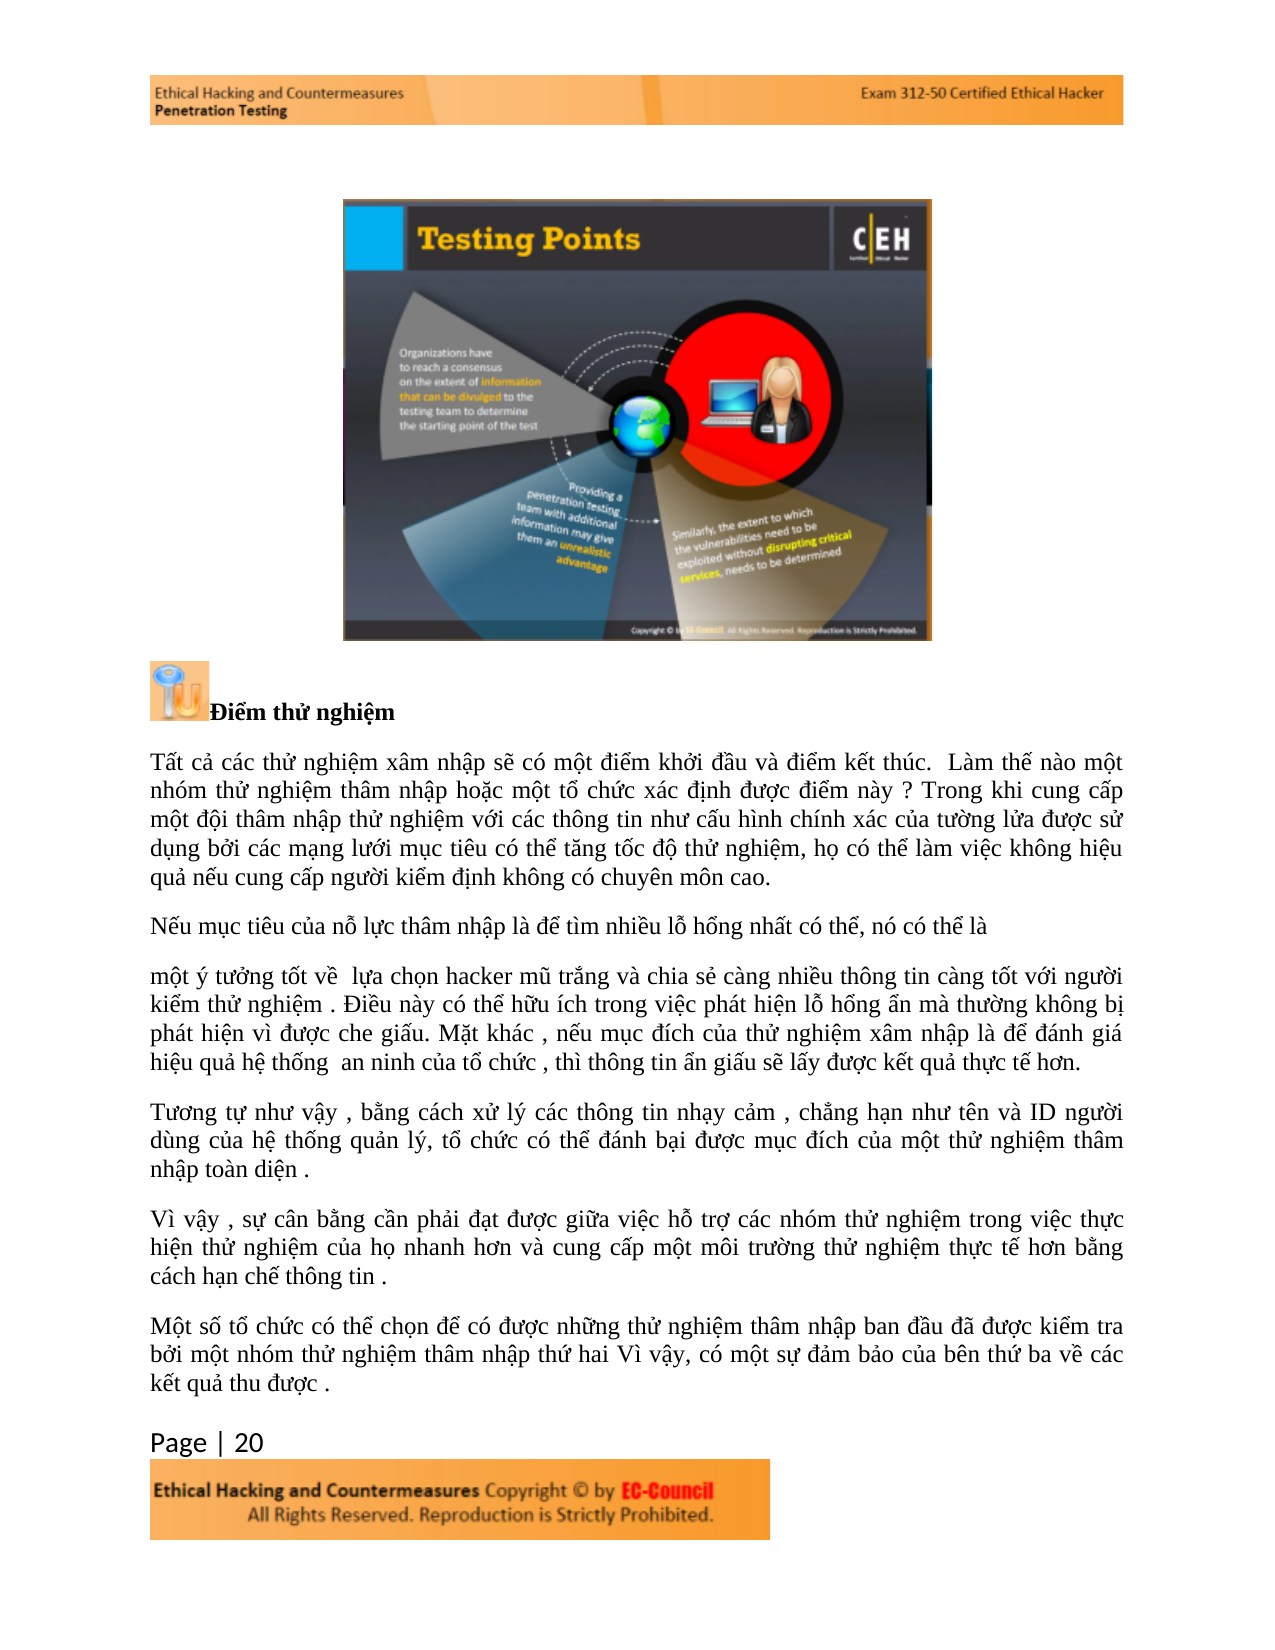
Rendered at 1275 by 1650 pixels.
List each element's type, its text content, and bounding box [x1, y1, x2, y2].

text Một số tổ chức có thể chọn để có được những thử nghiệm thâm nhập ban đầu đã được kiểm tra bởi một nhóm thử nghiệm thâm nhập thứ hai Vì vậy, có một sự đảm bảo của bên thứ ba về các kết quả thu được . [150, 1311, 1125, 1397]
picture [150, 75, 1124, 125]
text Điểm thử nghiệm [150, 661, 1125, 726]
text Tương tự như vậy , bằng cách xử lý các thông tin nhạy cảm , chẳng hạn như tên và ID người dùng của hệ thống quản lý, tổ chức có thể đánh bại được mục đích của một thử nghiệm thâm nhập toàn diện . [150, 1097, 1125, 1183]
picture [343, 199, 933, 641]
picture [150, 1459, 771, 1540]
picture [150, 661, 210, 721]
text một ý tưởng tốt về lựa chọn hacker mũ trắng và chia sẻ càng nhiều thông tin càng tốt với người kiểm thử nghiệm . Điều này có thể hữu ích trong việc phát hiện lỗ hổng ẩn mà thường không bị phát hiện vì được che giấu. Mặt khác , nếu mục đích của thử nghiệm xâm nhập là để đánh giá hiệu quả hệ thống an ninh của tổ chức , thì thông tin ẩn giấu sẽ lấy được kết quả thực tế hơn. [150, 961, 1125, 1076]
text Tất cả các thử nghiệm xâm nhập sẽ có một điểm khởi đầu và điểm kết thúc. Làm thế nào một nhóm thử nghiệm thâm nhập hoặc một tổ chức xác định được điểm này ? Trong khi cung cấp một đội thâm nhập thử nghiệm với các thông tin như cấu hình chính xác của tường lửa được sử dụng bởi các mạng lưới mục tiêu có thể tăng tốc độ thử nghiệm, họ có thể làm việc không hiệu quả nếu cung cấp người kiểm định không có chuyên môn cao. [150, 747, 1125, 890]
text Nếu mục tiêu của nỗ lực thâm nhập là để tìm nhiều lỗ hổng nhất có thể, nó có thể là [150, 911, 1125, 940]
text Vì vậy , sự cân bằng cần phải đạt được giữa việc hỗ trợ các nhóm thử nghiệm trong việc thực hiện thử nghiệm của họ nhanh hơn và cung cấp một môi trường thử nghiệm thực tế hơn bằng cách hạn chế thông tin . [150, 1204, 1125, 1290]
